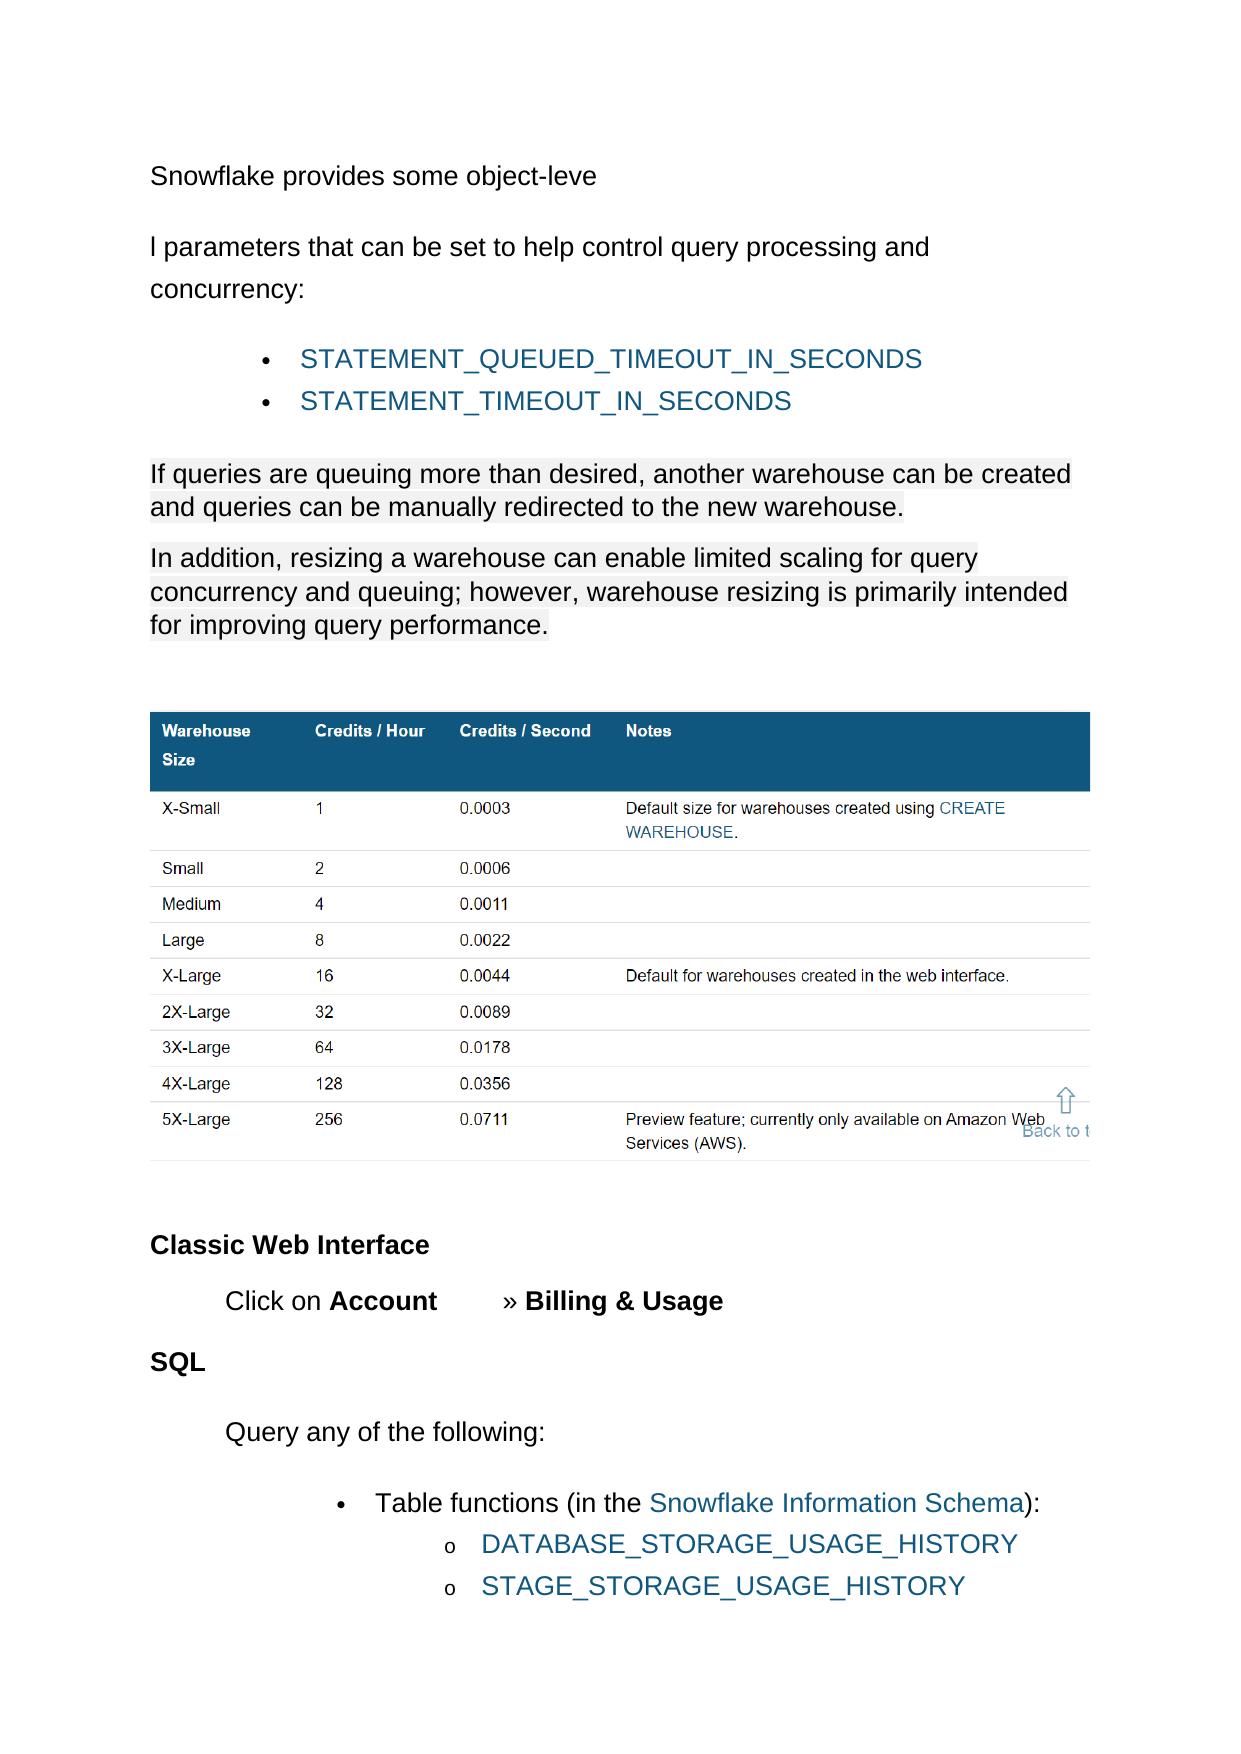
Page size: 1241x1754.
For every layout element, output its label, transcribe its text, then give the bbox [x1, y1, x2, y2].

text Click on Account » Billing & Usage [225, 1261, 1090, 1317]
list STAGE_STORAGE_USAGE_HISTORY [444, 1560, 1090, 1602]
text If queries are queuing more than desired, another warehouse can be created and queries can be manually redirected to the new warehouse. [150, 458, 1090, 523]
text Query any of the following: [225, 1406, 1090, 1448]
text In addition, resizing a warehouse can enable limited scaling for query concurrency and queuing; however, warehouse resizing is primarily intended for improving query performance. [150, 542, 1090, 641]
list DATABASE_STORAGE_USAGE_HISTORY [444, 1518, 1090, 1560]
text l parameters that can be set to help control query processing and concurrency: [150, 221, 1090, 304]
list Table functions (in the Snowflake Information Schema): [337, 1477, 1090, 1518]
list STATEMENT_QUEUED_TIMEOUT_IN_SECONDS [262, 333, 1090, 374]
text Classic Web Interface [150, 1229, 1090, 1261]
picture [150, 710, 1091, 1161]
list STATEMENT_TIMEOUT_IN_SECONDS [262, 374, 1090, 416]
text SQL [150, 1346, 1090, 1377]
text Snowflake provides some object-leve [150, 150, 1090, 192]
